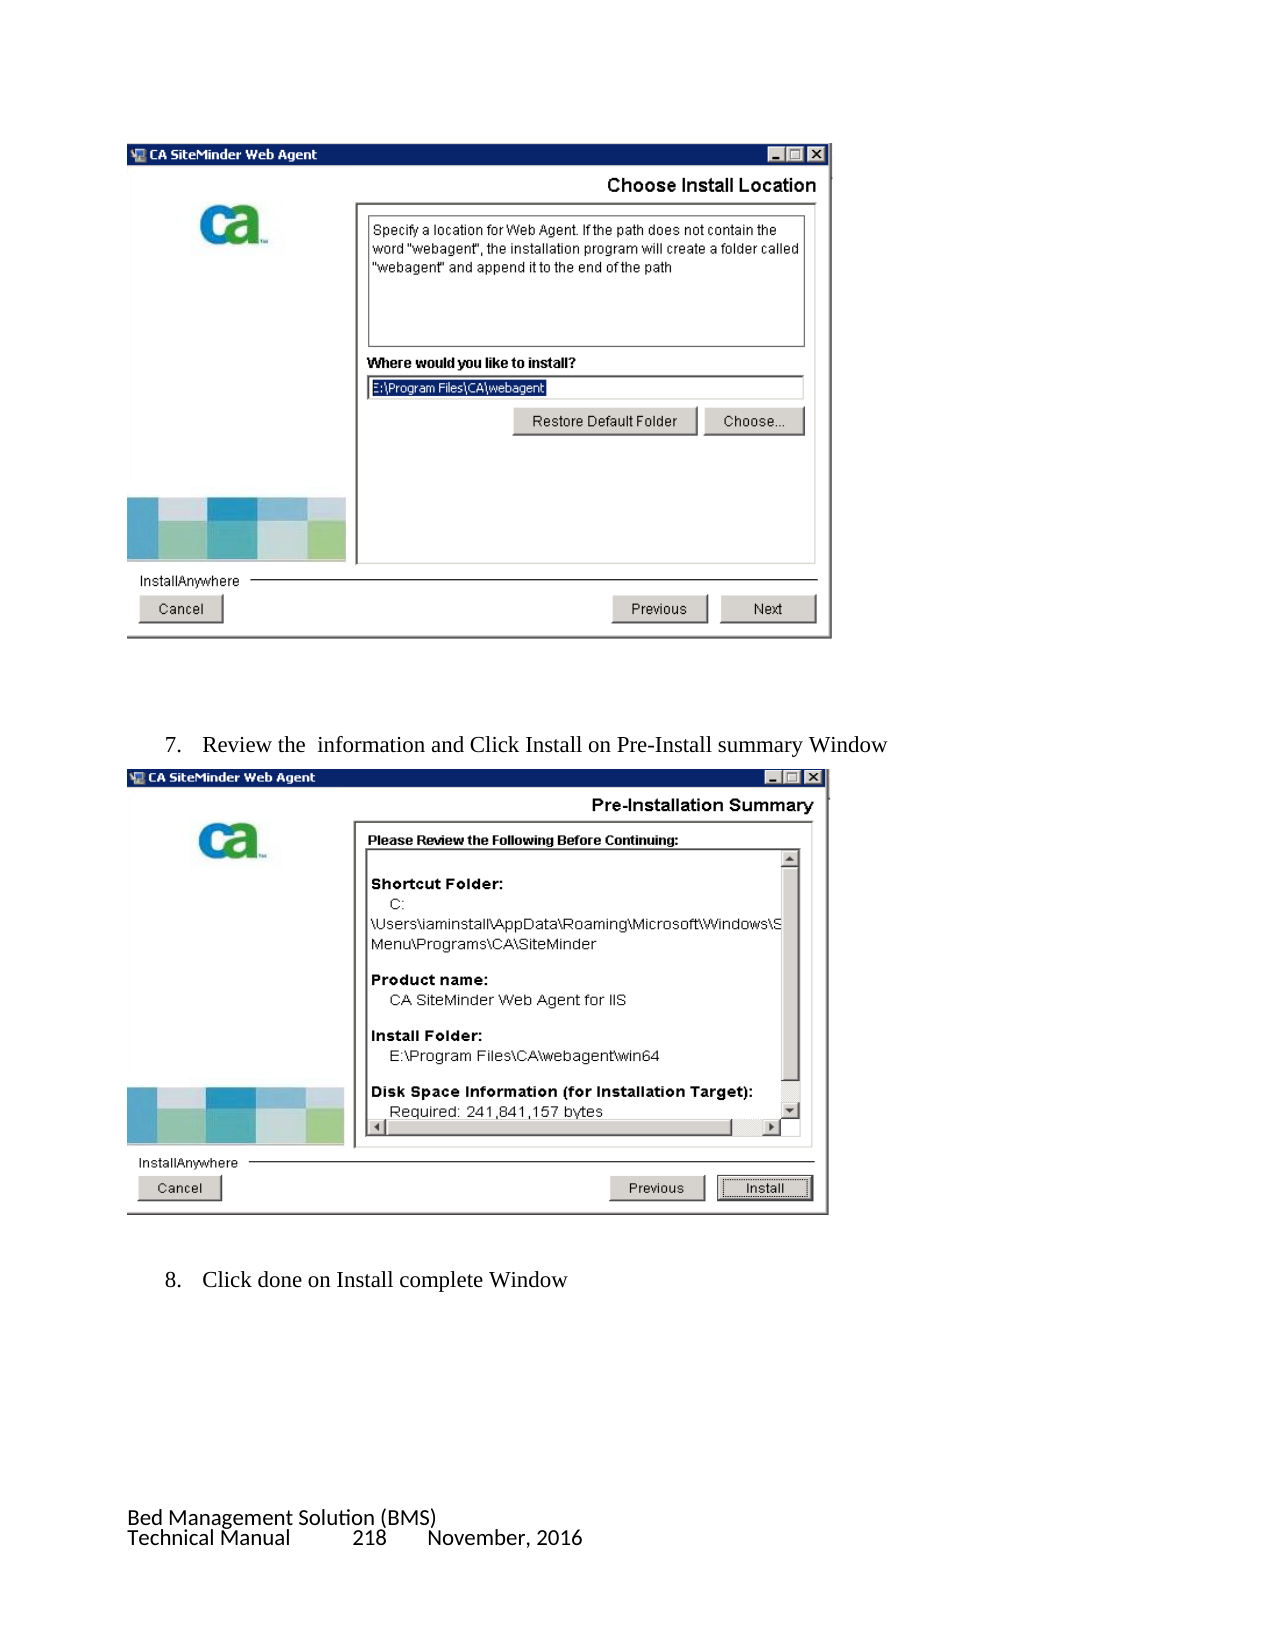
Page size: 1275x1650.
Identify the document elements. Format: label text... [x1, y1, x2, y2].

picture [127, 143, 833, 641]
picture [127, 769, 831, 1215]
list Click done on Install complete Window [164, 1266, 1148, 1293]
list Review the information and Click Install on Pre-Install summary Window [164, 731, 1148, 757]
